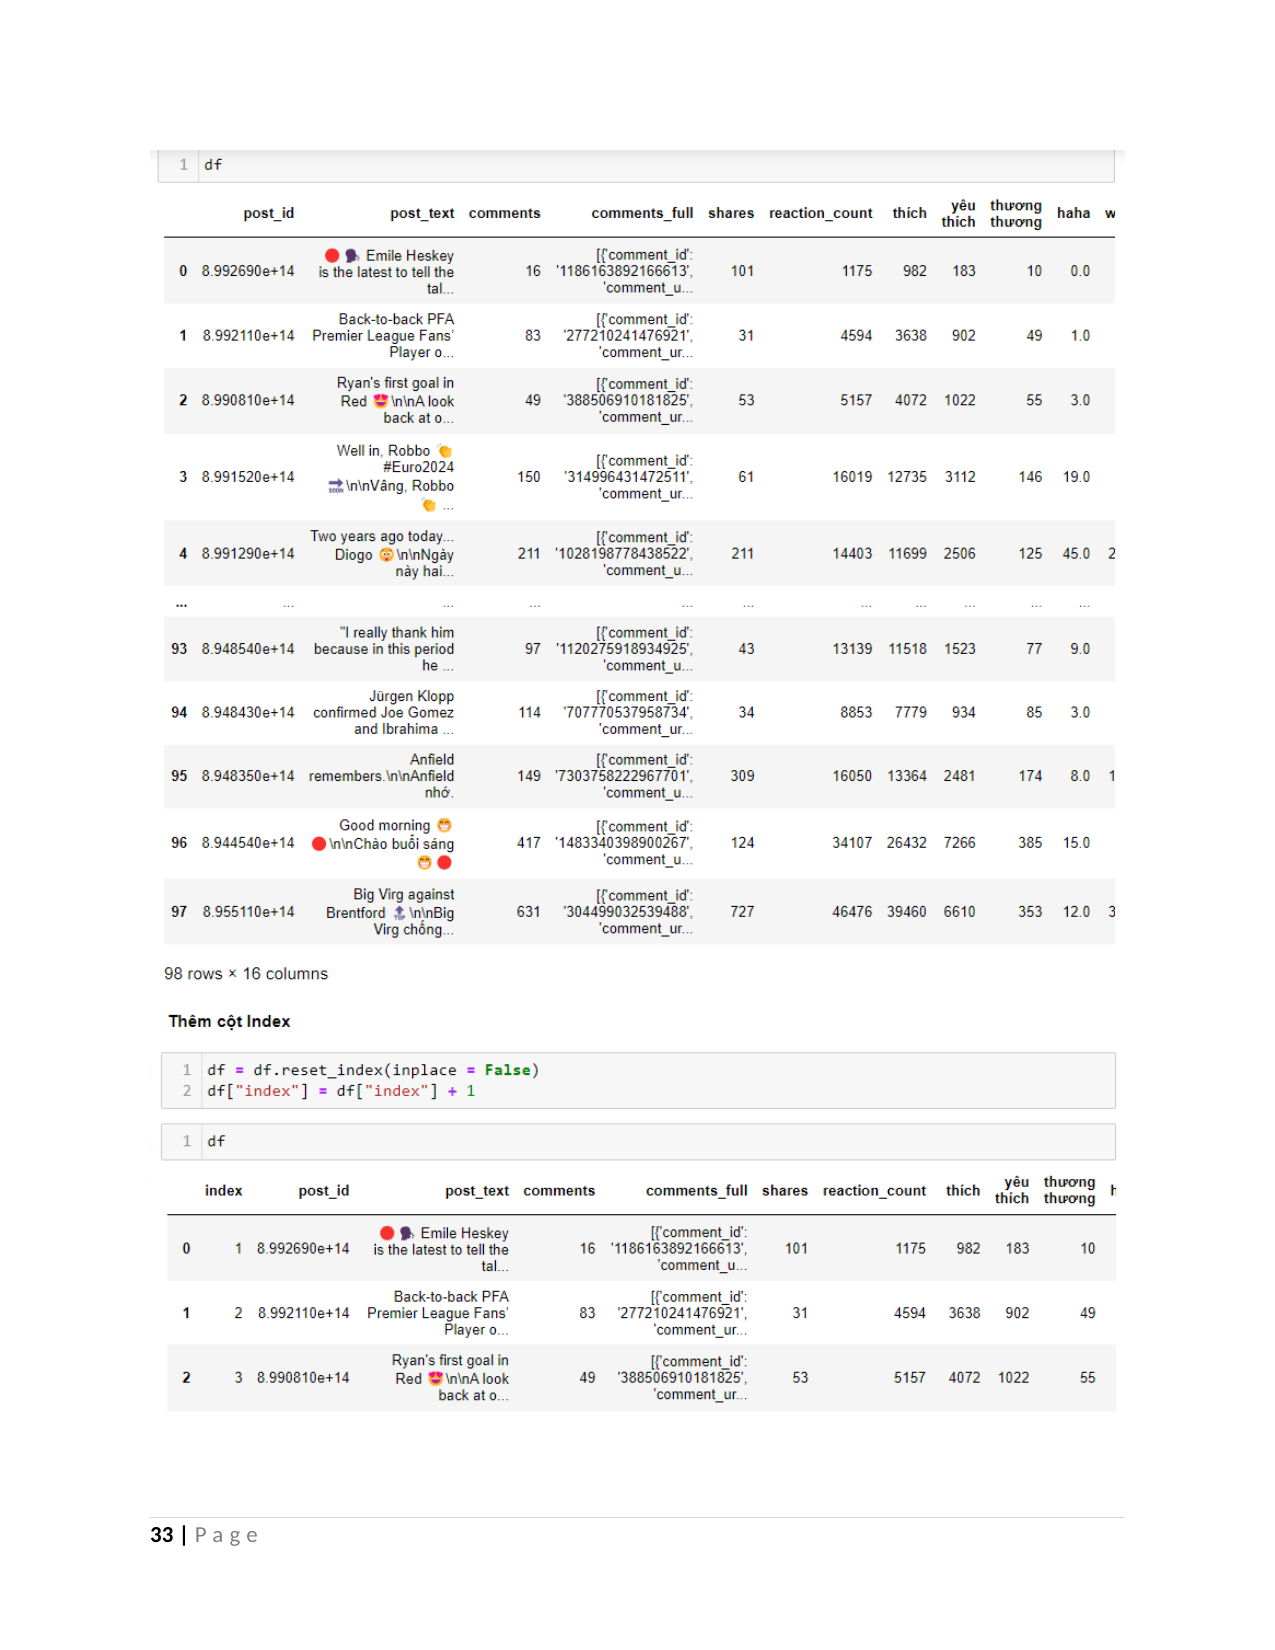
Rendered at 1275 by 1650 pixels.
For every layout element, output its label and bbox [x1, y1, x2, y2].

picture [150, 1005, 1125, 1420]
picture [150, 150, 1125, 987]
